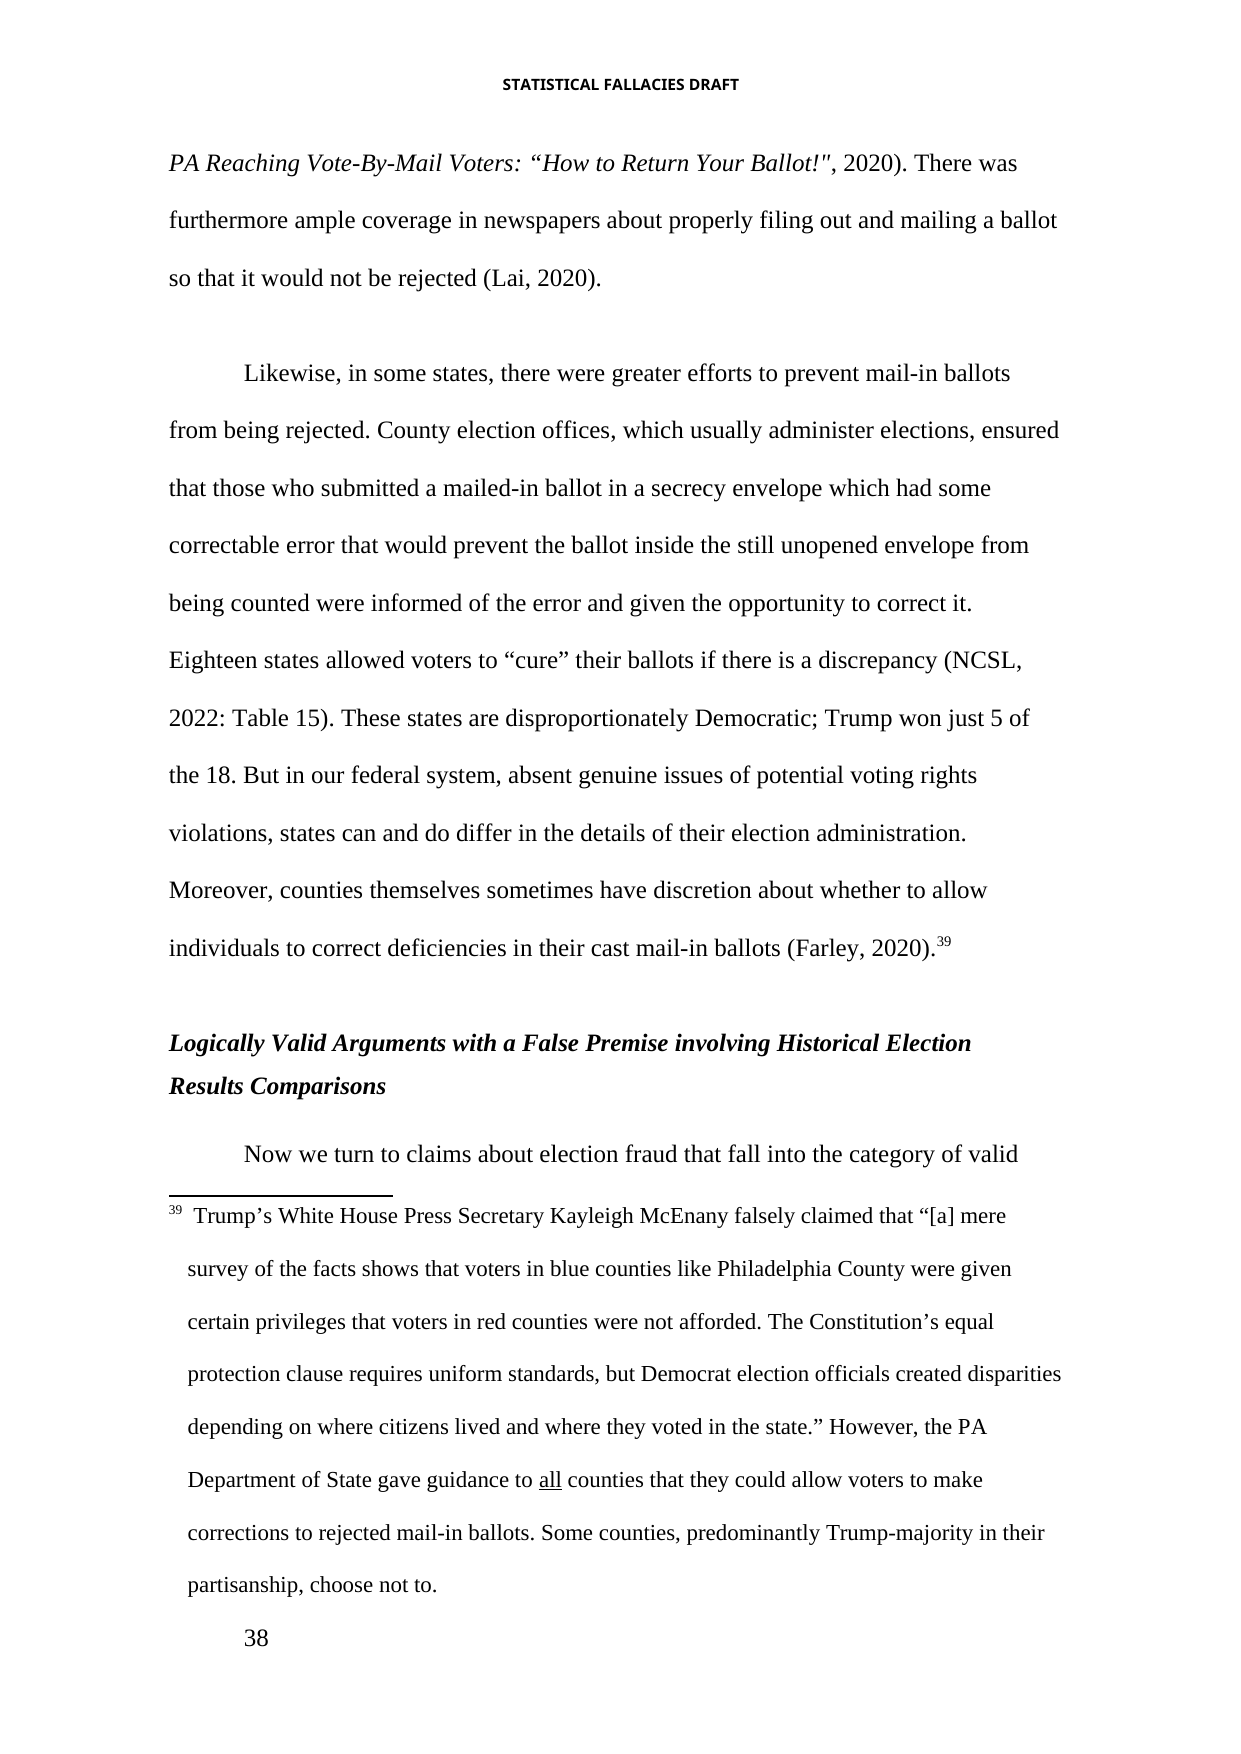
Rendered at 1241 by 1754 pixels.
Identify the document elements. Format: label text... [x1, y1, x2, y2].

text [169, 148, 1063, 291]
subtitle Likewise, in some states, there were greater efforts to prevent mail-in ballots from being rejected. County election offices, which usually administer elections, ensured that those who submitted a mailed-in ballot in a secrecy envelope which had some correctable error that would prevent the ballot inside the still unopened envelope from being counted were informed of the error and given the opportunity to correct it. Eighteen states allowed voters to “cure” their ballots if there is a discrepancy (NCSL, 2022: Table 15). These states are disproportionately Democratic; Trump won just 5 of the 18. But in our federal system, absent genuine issues of potential voting rights violations, states can and do differ in the details of their election administration. Moreover, counties themselves sometimes have discretion about whether to allow individuals to correct deficiencies in their cast mail-in ballots (Farley, 2020). [169, 358, 1063, 961]
text Now we turn to claims about election fraud that fall into the category of valid arguments with one or more false premises. [169, 1139, 1063, 1168]
subtitle Logically Valid Arguments with a False Premise involving Historical Election Results Comparisons [169, 1028, 1004, 1099]
